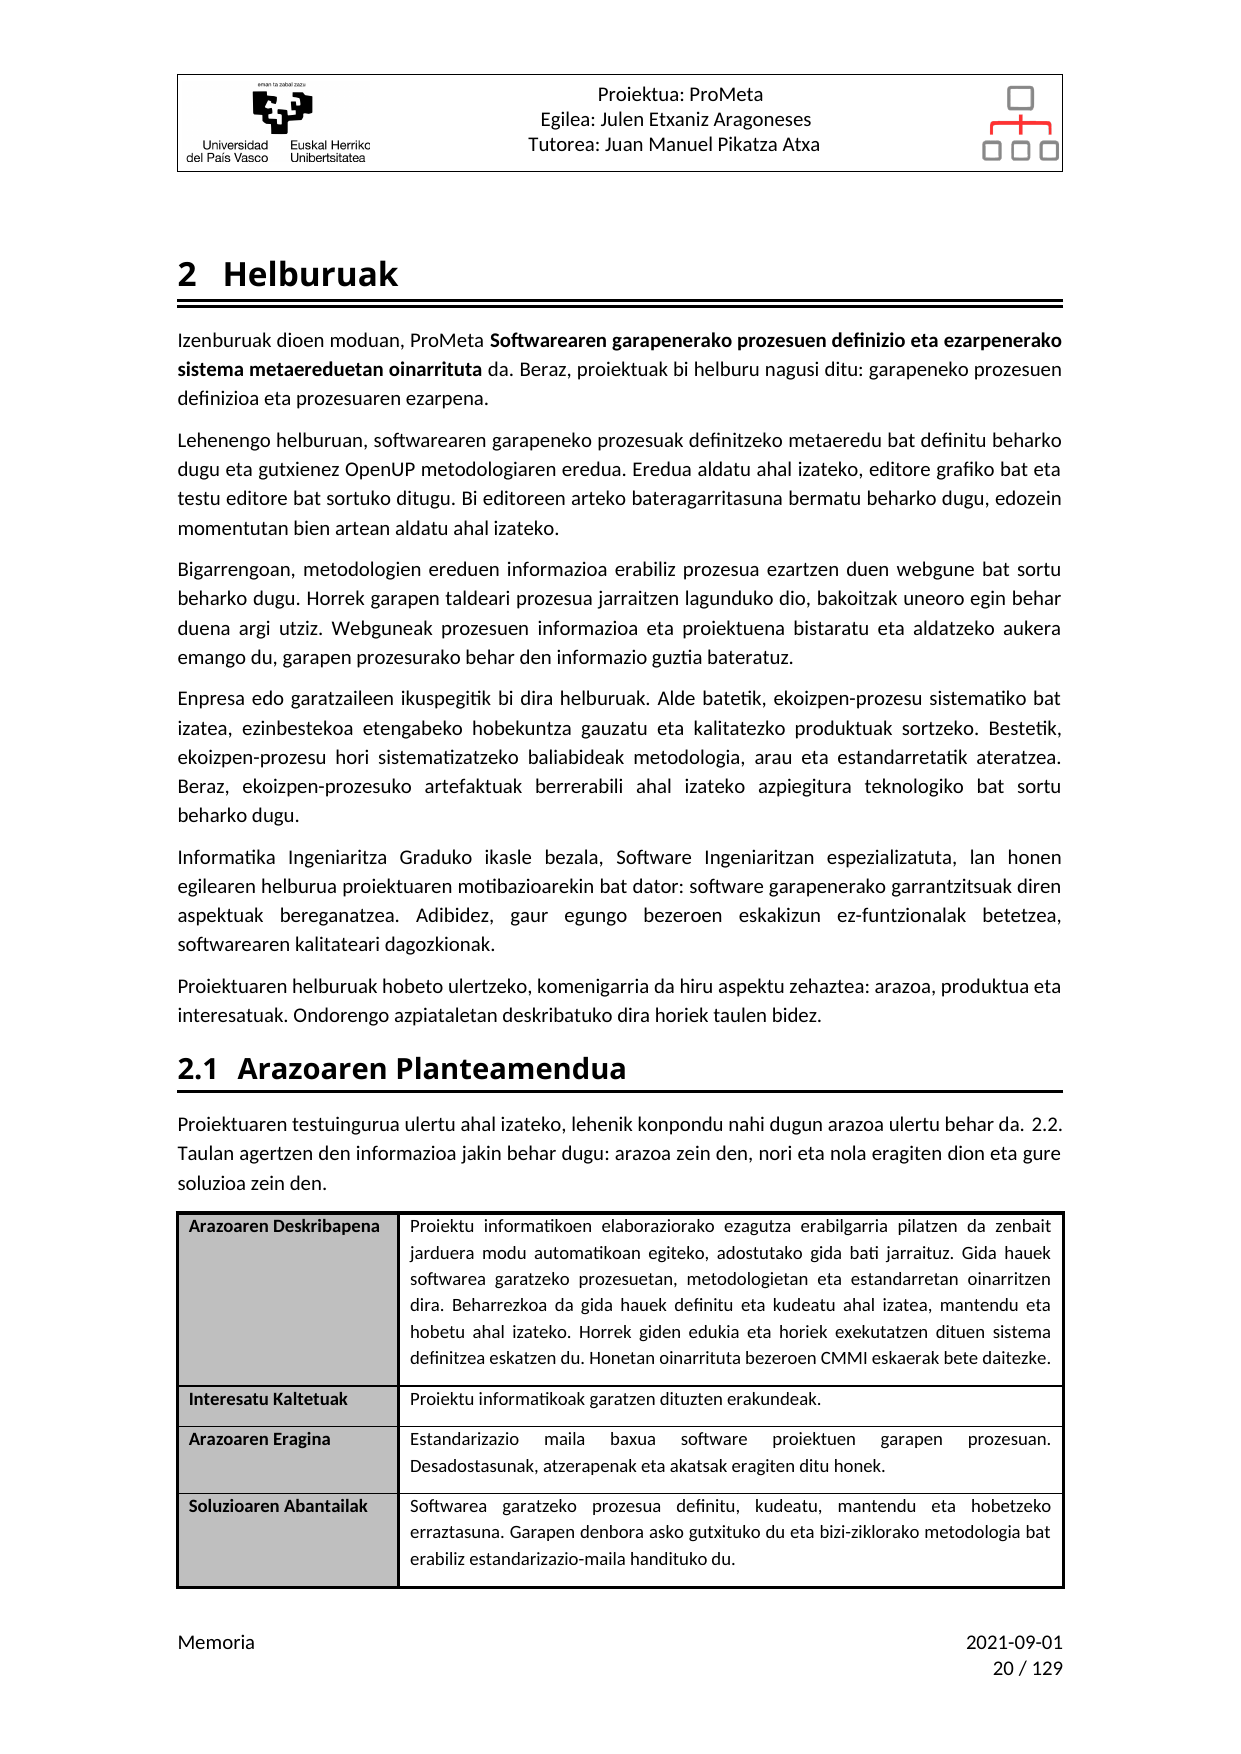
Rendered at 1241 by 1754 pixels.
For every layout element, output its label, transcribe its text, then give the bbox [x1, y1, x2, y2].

text Enpresa edo garatzaileen ikuspegitik bi dira helburuak. Alde batetik, ekoizpen-prozesu sistematiko bat izatea, ezinbestekoa etengabeko hobekuntza gauzatu eta kalitatezko produktuak sortzeko. Bestetik, ekoizpen-prozesu hori sistematizatzeko baliabideak metodologia, arau eta estandarretatik ateratzea. Beraz, ekoizpen-prozesuko artefaktuak berrerabili ahal izateko azpiegitura teknologiko bat sortu beharko dugu. [177, 686, 1063, 828]
table_cell Softwarea garatzeko prozesua definitu, kudeatu, mantendu eta hobetzeko erraztasuna. Garapen denbora asko gutxituko du eta bizi-ziklorako metodologia bat erabiliz estandarizazio-maila handituko du. [400, 1494, 1062, 1586]
text Bigarrengoan, metodologien ereduen informazioa erabiliz prozesua ezartzen duen webgune bat sortu beharko dugu. Horrek garapen taldeari prozesua jarraitzen lagunduko dio, bakoitzak uneoro egin behar duena argi utziz. Webguneak prozesuen informazioa eta proiektuena bistaratu eta aldatzeko aukera emango du, garapen prozesurako behar den informazio guztia bateratuz. [177, 556, 1063, 669]
table_cell Soluzioaren Abantailak [179, 1494, 397, 1586]
table_cell Proiektu informatikoak garatzen dituzten erakundeak. [400, 1387, 1062, 1426]
table_cell Estandarizazio maila baxua software proiektuen garapen prozesuan. Desadostasunak, atzerapenak eta akatsak eragiten ditu honek. [400, 1427, 1062, 1493]
table_cell Arazoaren Eragina [179, 1427, 397, 1493]
text Izenburuak dioen moduan, ProMeta Softwarearen garapenerako prozesuen definizio eta ezarpenerako sistema metaereduetan oinarrituta da. Beraz, proiektuak bi helburu nagusi ditu: garapeneko prozesuen definizioa eta prozesuaren ezarpena. [177, 327, 1063, 411]
text Proiektuaren testuingurua ulertu ahal izateko, lehenik konpondu nahi dugun arazoa ulertu behar da. 2.2. Taulan agertzen den informazioa jakin behar dugu: arazoa zein den, nori eta nola eragiten dion eta gure soluzioa zein den. [177, 1111, 1063, 1195]
table_header Arazoaren Deskribapena [179, 1215, 397, 1385]
text Lehenengo helburuan, softwarearen garapeneko prozesuak definitzeko metaeredu bat definitu beharko dugu eta gutxienez OpenUP metodologiaren eredua. Eredua aldatu ahal izateko, editore grafiko bat eta testu editore bat sortuko ditugu. Bi editoreen arteko bateragarritasuna bermatu beharko dugu, edozein momentutan bien artean aldatu ahal izateko. [177, 427, 1063, 540]
table_cell Interesatu Kaltetuak [179, 1387, 397, 1426]
picture [978, 80, 1060, 162]
subtitle Helburuak [177, 251, 1063, 299]
text Informatika Ingeniaritza Graduko ikasle bezala, Software Ingeniaritzan espezializatuta, lan honen egilearen helburua proiektuaren motibazioarekin bat dator: software garapenerako garrantzitsuak diren aspektuak bereganatzea. Adibidez, gaur egungo bezeroen eskakizun ez-funtzionalak betetzea, softwarearen kalitateari dagozkionak. [177, 844, 1063, 957]
text Proiektuaren helburuak hobeto ulertzeko, komenigarria da hiru aspektu zehaztea: arazoa, produktua eta interesatuak. Ondorengo azpiataletan deskribatuko dira horiek taulen bidez. [177, 973, 1063, 1028]
subtitle Arazoaren Planteamendua [177, 1048, 1063, 1090]
picture [182, 81, 370, 162]
table_header Proiektu informatikoen elaboraziorako ezagutza erabilgarria pilatzen da zenbait jarduera modu automatikoan egiteko, adostutako gida bati jarraituz. Gida hauek softwarea garatzeko prozesuetan, metodologietan eta estandarretan oinarritzen dira. Beharrezkoa da gida hauek definitu eta kudeatu ahal izatea, mantendu eta hobetu ahal izateko. Horrek giden edukia eta horiek exekutatzen dituen sistema definitzea eskatzen du. Honetan oinarrituta bezeroen CMMI eskaerak bete daitezke. [400, 1215, 1062, 1385]
